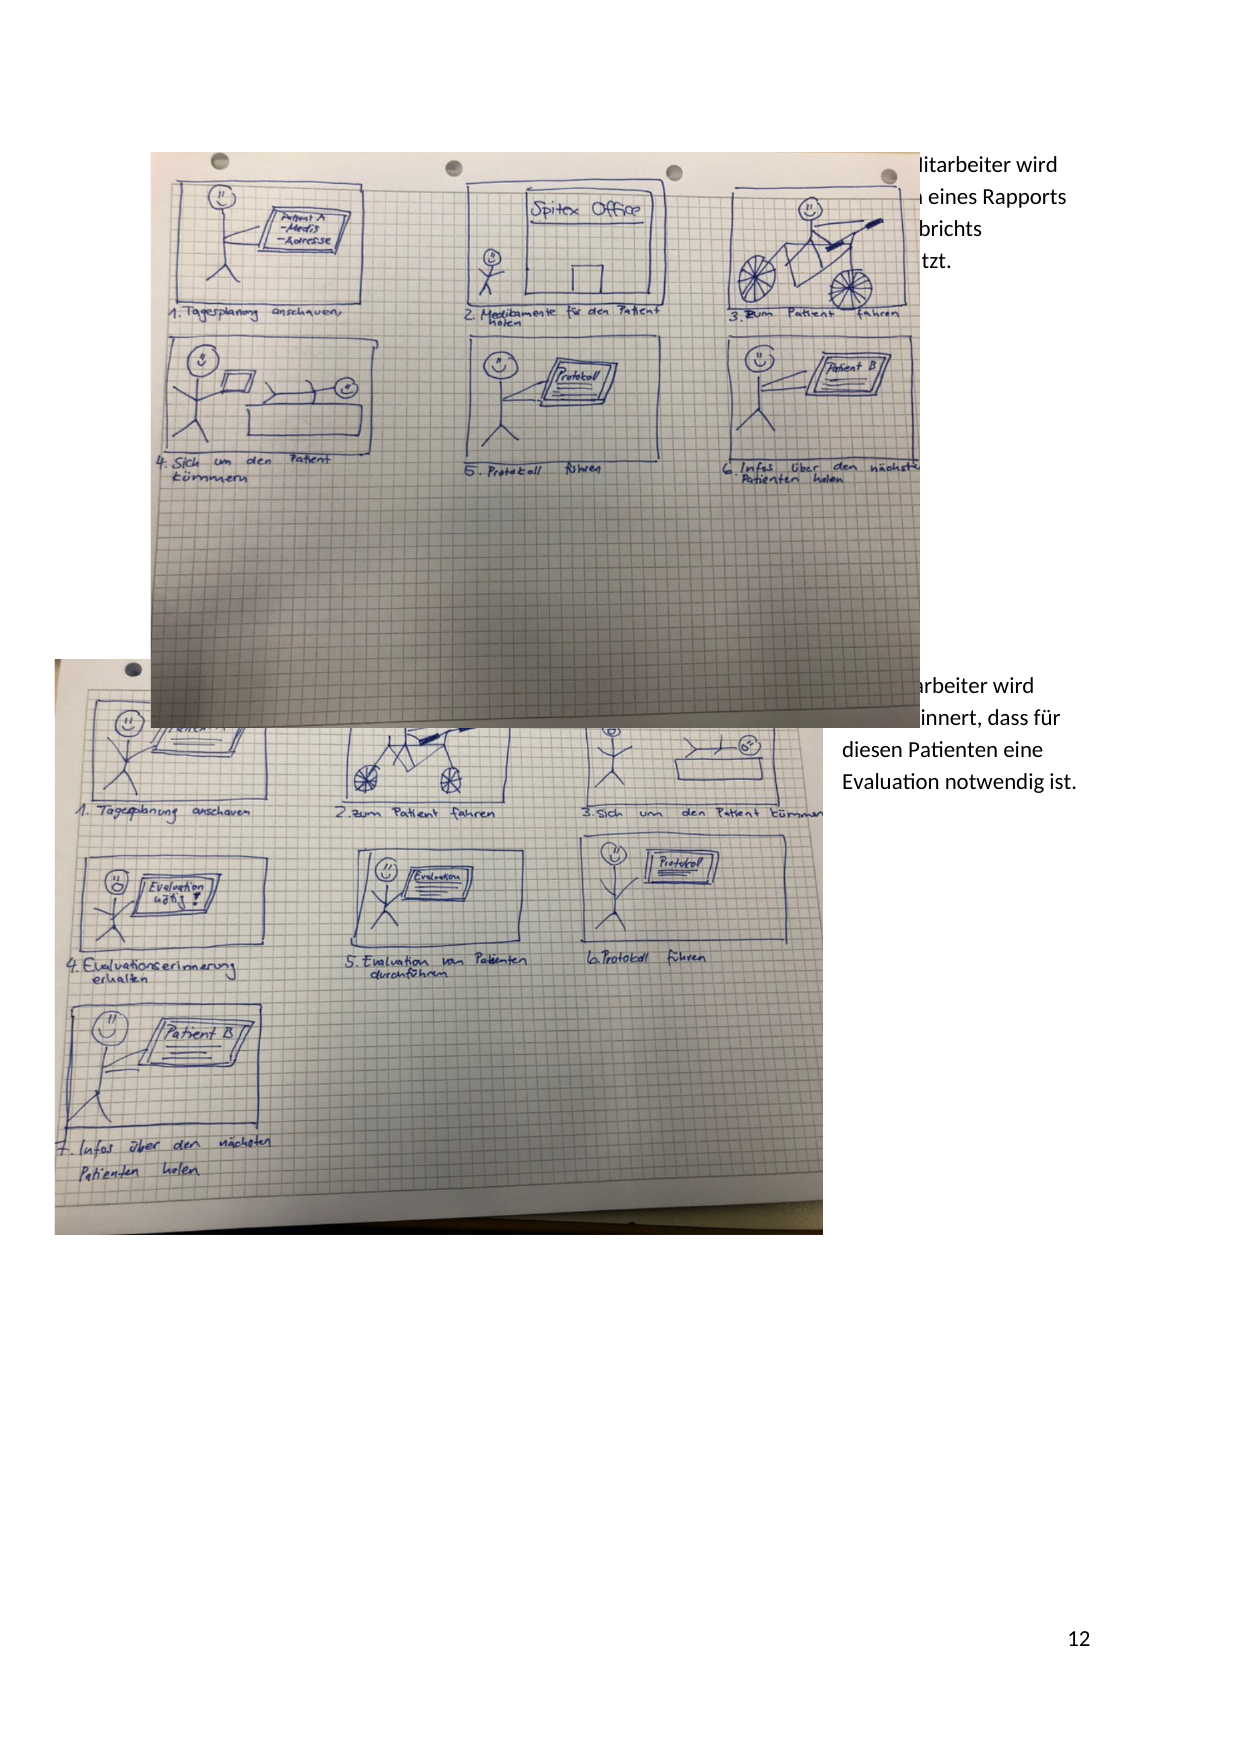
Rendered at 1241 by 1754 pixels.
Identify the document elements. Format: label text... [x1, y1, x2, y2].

text Der Mitarbeiter wird daran erinnert, dass für diesen Patienten eine Evaluation notwendig ist. [823, 671, 1090, 795]
text Der Spitex Mitarbeiter wird beim Erstellen eines Rapports und Verlaufsbrichts unterstützt. [150, 150, 1090, 274]
picture [55, 152, 920, 1234]
